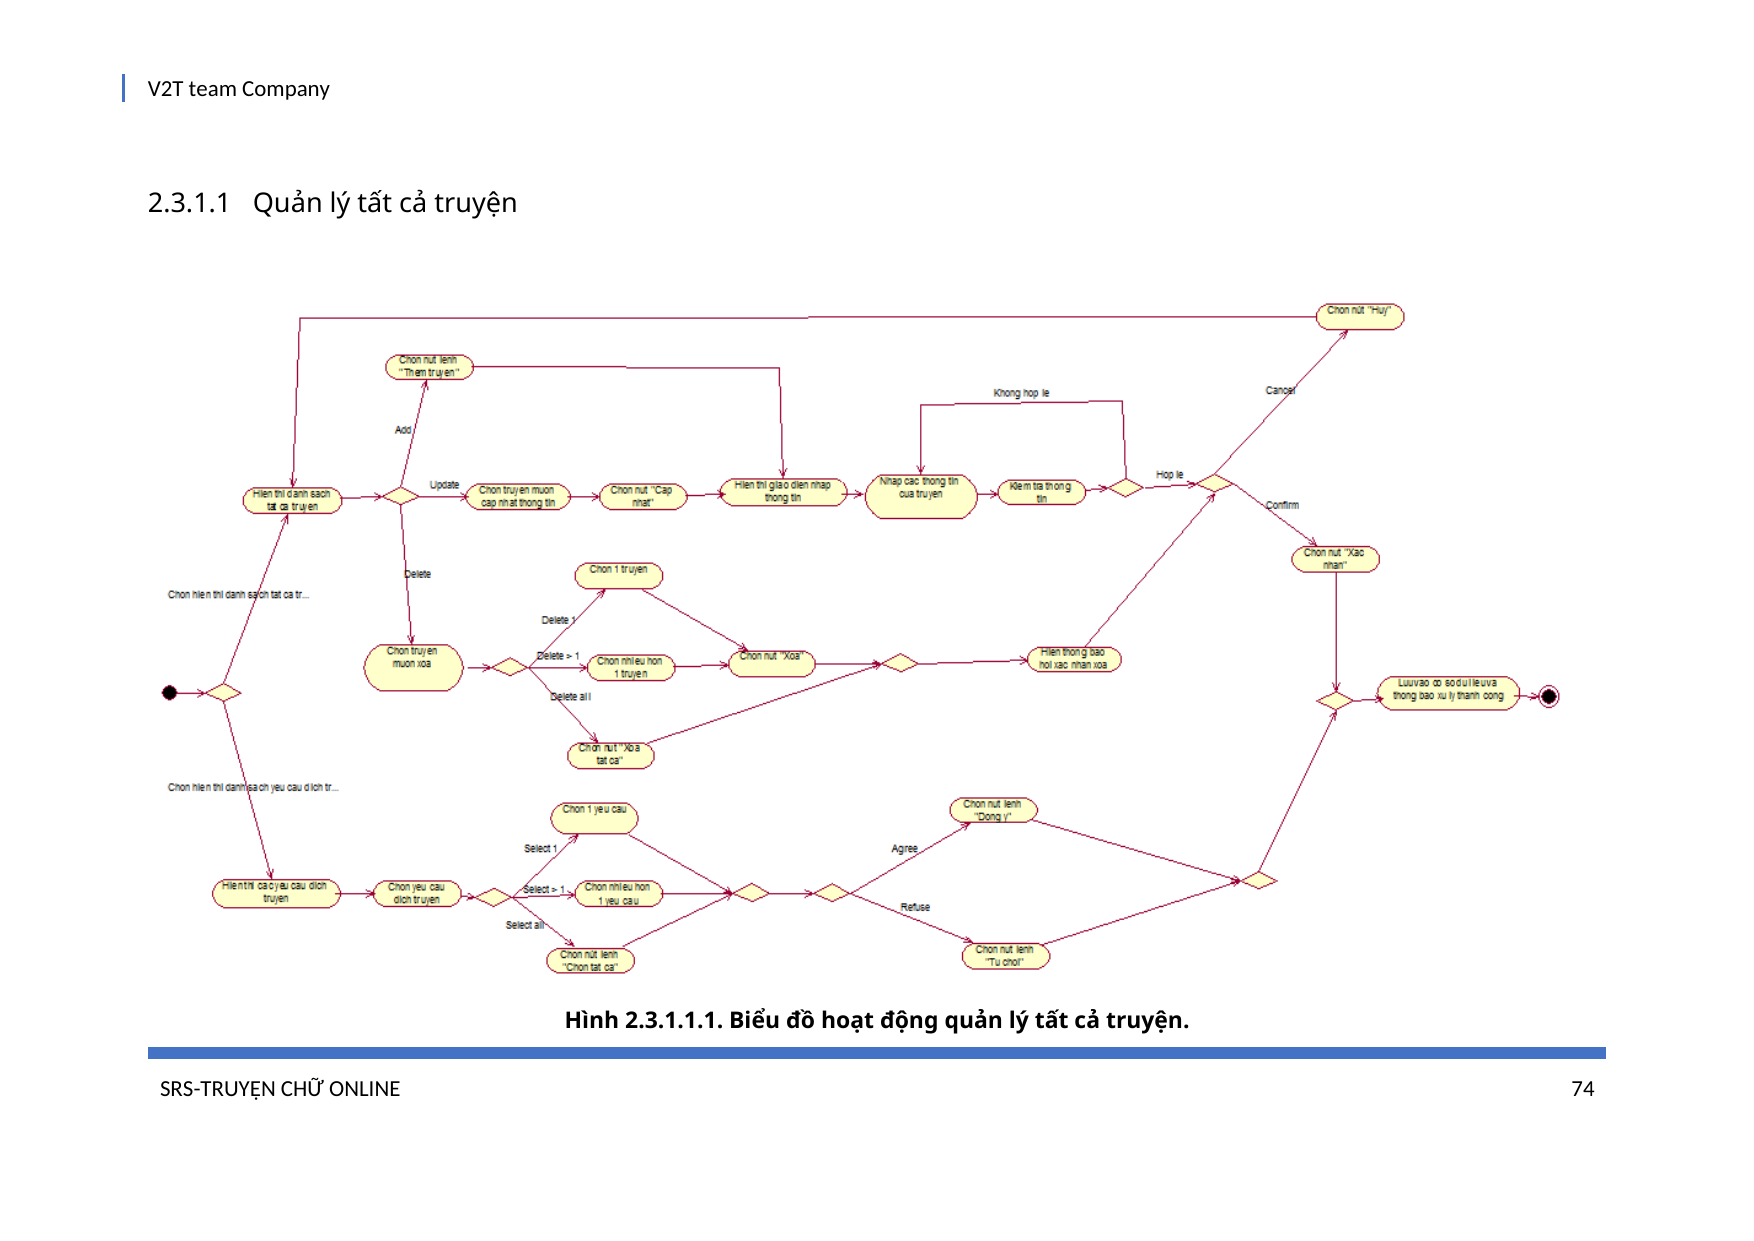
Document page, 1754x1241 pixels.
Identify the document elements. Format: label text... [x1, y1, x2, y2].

text Hình 2.3.1.1.1. Biểu đồ hoạt động quản lý tất cả truyện. [148, 1004, 1606, 1035]
subtitle Quản lý tất cả truyện [148, 183, 1606, 220]
picture [147, 287, 1589, 980]
